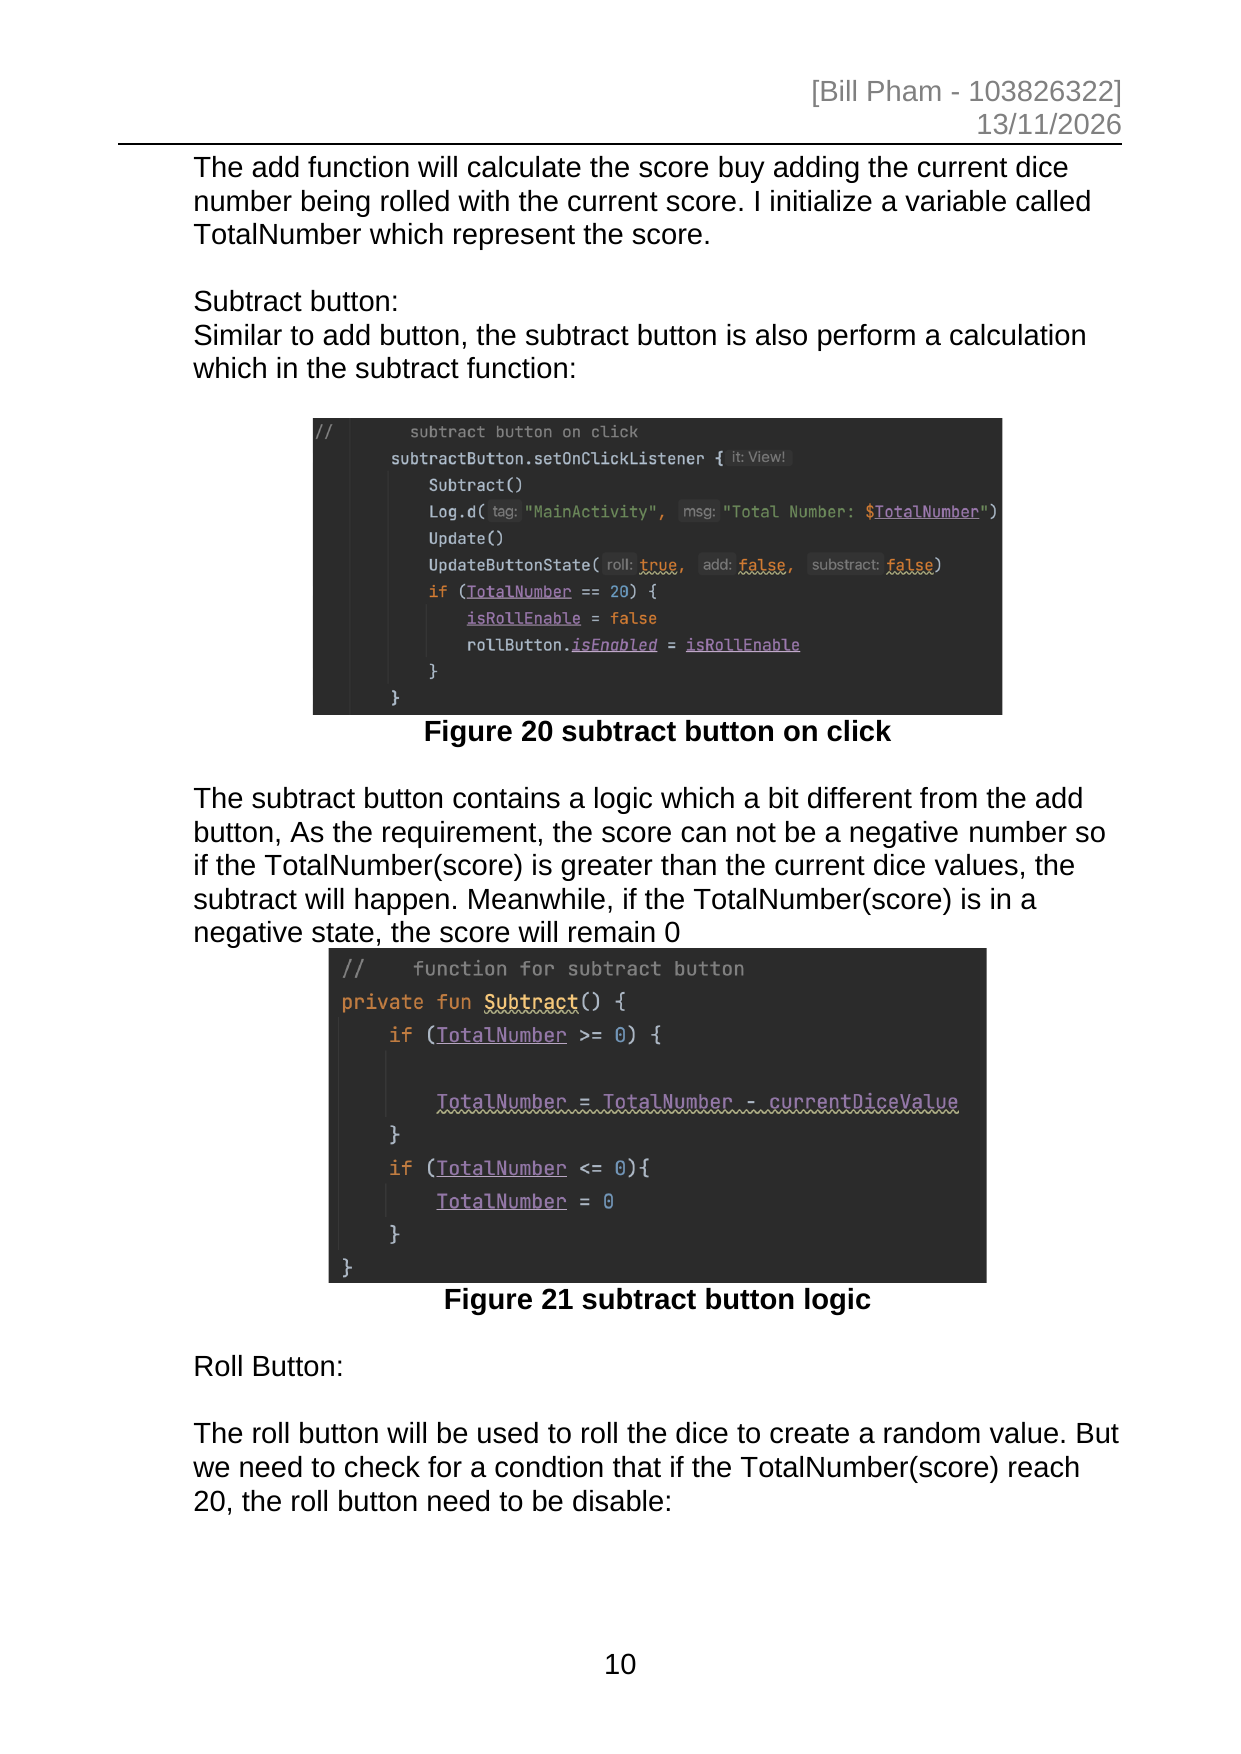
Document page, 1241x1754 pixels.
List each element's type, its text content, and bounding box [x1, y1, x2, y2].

text The subtract button contains a logic which a bit different from the add button, As the requirement, the score can not be a negative number so if the TotalNumber(score) is greater than the current dice values, the subtract will happen. Meanwhile, if the TotalNumber(score) is in a negative state, the score will remain 0 [193, 781, 1122, 949]
text The add function will calculate the score buy adding the current dice number being rolled with the current score. I initialize a variable called TotalNumber which represent the score. [193, 150, 1122, 251]
text Similar to add button, the subtract button is also perform a calculation which in the subtract function: [193, 318, 1122, 385]
text Subtract button: [193, 284, 1122, 318]
text Roll Button: [193, 1349, 1122, 1383]
picture [328, 948, 987, 1283]
picture [312, 418, 1003, 715]
text The roll button will be used to roll the dice to create a random value. But we need to check for a condtion that if the TotalNumber(score) reach 20, the roll button need to be disable: [193, 1416, 1122, 1517]
